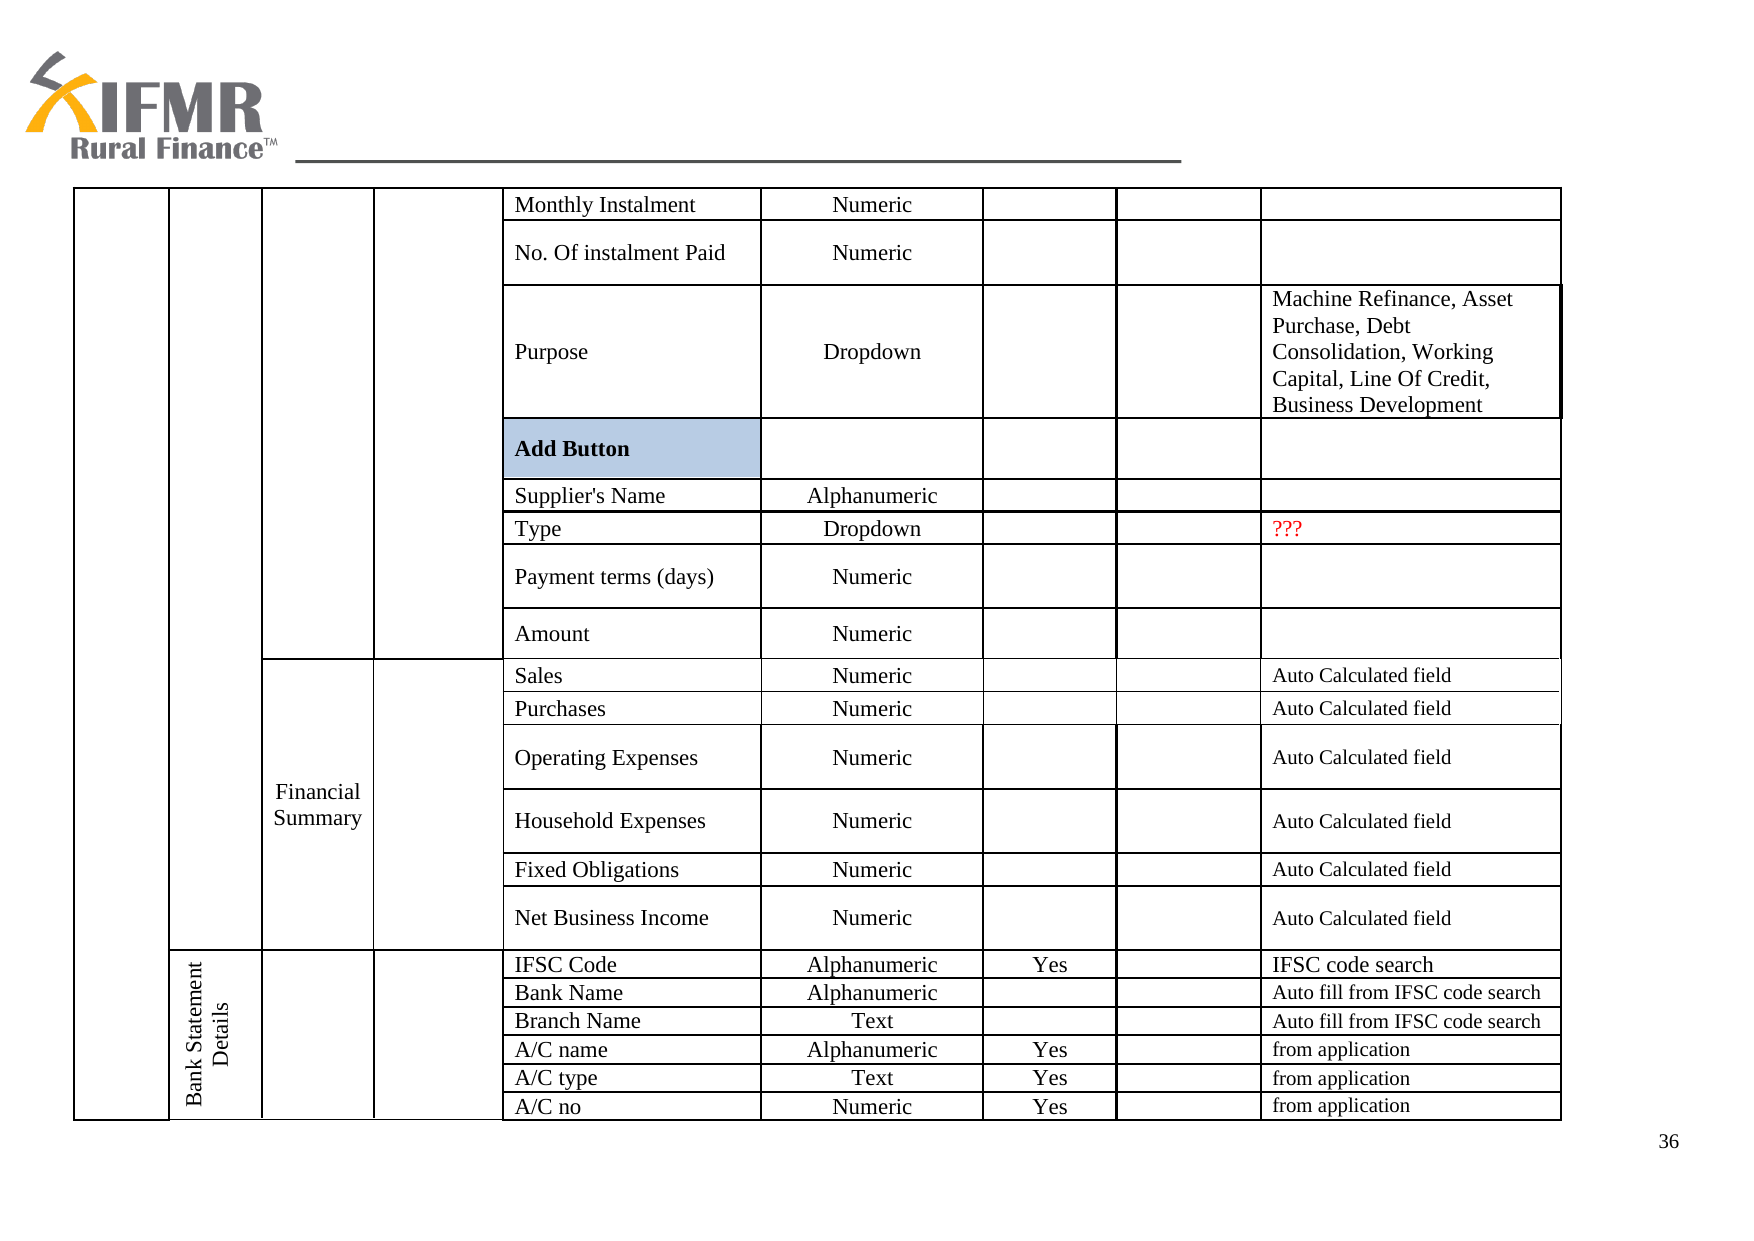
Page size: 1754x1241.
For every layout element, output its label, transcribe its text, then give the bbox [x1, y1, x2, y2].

table_cell Amount [504, 609, 760, 658]
table_cell A/C type [504, 1065, 760, 1091]
table_cell [1118, 545, 1260, 607]
table_cell [1118, 480, 1260, 510]
table_cell [1118, 979, 1260, 1006]
table_cell Numeric [762, 545, 982, 607]
table_cell [1118, 189, 1260, 219]
table_cell Numeric [762, 854, 982, 884]
table_cell [1118, 887, 1260, 949]
table_cell [984, 1008, 1115, 1034]
table_cell [984, 419, 1115, 477]
table_cell Numeric [762, 887, 982, 949]
table_cell [762, 419, 982, 477]
table_cell [984, 189, 1115, 219]
table_cell Bank Name [504, 979, 760, 1006]
table_cell Supplier's Name [504, 480, 760, 510]
table_cell Purpose [504, 286, 760, 417]
table_cell [984, 790, 1115, 852]
table_cell IFSC Code [504, 951, 760, 977]
table_cell [1262, 419, 1560, 477]
table_cell [1118, 419, 1260, 477]
table_cell [984, 545, 1115, 607]
table_cell Yes [984, 1065, 1115, 1091]
table_cell Alphanumeric [762, 1036, 982, 1062]
table_cell [374, 951, 502, 1119]
table_cell [984, 221, 1115, 283]
table_cell from application [1262, 1093, 1560, 1119]
table_cell Yes [984, 1093, 1115, 1119]
table_cell Fixed Obligations [504, 854, 760, 884]
table_cell Sales [504, 659, 761, 691]
table_cell Auto fill from IFSC code search [1262, 1008, 1560, 1034]
table_cell [984, 725, 1115, 788]
table_cell Numeric [762, 659, 983, 691]
table_cell Numeric [762, 189, 982, 219]
table_cell Text [762, 1065, 982, 1091]
table_cell Auto Calculated field [1262, 887, 1560, 949]
table_cell Machine Refinance, Asset Purchase, Debt Consolidation, Working Capital, Line Of Credit, Business Development [1262, 286, 1559, 417]
table_cell Operating Expenses [504, 725, 760, 788]
table_cell [984, 854, 1115, 884]
table_cell [1262, 545, 1560, 607]
table_cell A/C name [504, 1036, 760, 1062]
table_cell [1118, 1008, 1260, 1034]
table_cell Auto Calculated field [1261, 691, 1561, 724]
picture [18, 45, 284, 166]
table_cell IFSC code search [1262, 951, 1560, 977]
table_cell Add Button [504, 419, 760, 477]
table_cell Branch Name [504, 1008, 760, 1034]
table_cell [1117, 692, 1260, 724]
table_cell [984, 609, 1115, 658]
table_cell [1118, 286, 1260, 417]
table_cell [1118, 725, 1260, 788]
table_cell [984, 887, 1115, 949]
table_cell from application [1262, 1065, 1560, 1091]
table_cell [1118, 609, 1260, 658]
table_cell Household Expenses [504, 790, 760, 852]
table_cell Type [504, 513, 760, 543]
table_cell [1118, 1036, 1260, 1062]
table_cell [984, 659, 1116, 691]
table_cell A/C no [504, 1093, 760, 1119]
table_cell Purchases [504, 692, 761, 724]
table_cell Numeric [762, 609, 982, 658]
table_cell Numeric [762, 692, 983, 724]
table_cell [1118, 790, 1260, 852]
table_cell [1262, 480, 1560, 510]
table_cell Alphanumeric [762, 480, 982, 510]
table_cell [984, 286, 1115, 417]
table_cell ??? [1262, 513, 1560, 543]
table_cell Financial Summary [263, 660, 373, 949]
table_cell [1118, 1065, 1260, 1091]
table_cell [984, 979, 1115, 1006]
table_cell Auto Calculated field [1262, 854, 1560, 884]
table_cell from application [1262, 1036, 1560, 1062]
table_cell [1262, 609, 1560, 658]
table_cell [1118, 221, 1260, 283]
table_cell [1262, 189, 1560, 219]
table_cell Bank Statement Details [170, 951, 262, 1119]
table_cell [1117, 659, 1260, 691]
table_cell Numeric [762, 1093, 982, 1119]
table_cell [1118, 513, 1260, 543]
table_cell [984, 480, 1115, 510]
table_cell Auto Calculated field [1262, 790, 1560, 852]
table_cell Text [762, 1008, 982, 1034]
table_cell [1118, 951, 1260, 977]
table_cell Alphanumeric [762, 979, 982, 1006]
table_cell Payment terms (days) [504, 545, 760, 607]
table_cell Net Business Income [504, 887, 760, 949]
table_cell Numeric [762, 790, 982, 852]
table_cell Auto Calculated field [1262, 724, 1560, 788]
table_cell Dropdown [762, 513, 982, 543]
table_cell Auto fill from IFSC code search [1262, 979, 1560, 1006]
table_cell Numeric [762, 725, 982, 788]
table_cell [374, 660, 503, 949]
table_cell No. Of instalment Paid [504, 221, 760, 283]
table_cell [262, 951, 373, 1119]
table_cell Auto Calculated field [1261, 658, 1561, 691]
table_cell [984, 513, 1115, 543]
table_cell Monthly Instalment [504, 189, 760, 219]
table_cell Yes [984, 951, 1115, 977]
table_cell [1118, 1093, 1260, 1119]
table_cell [984, 692, 1116, 724]
table_cell [1118, 854, 1260, 884]
table_cell [1262, 221, 1560, 283]
table_cell Numeric [762, 221, 982, 283]
table_cell Alphanumeric [762, 951, 982, 977]
table_cell Dropdown [762, 286, 982, 417]
table_cell Yes [984, 1036, 1115, 1062]
